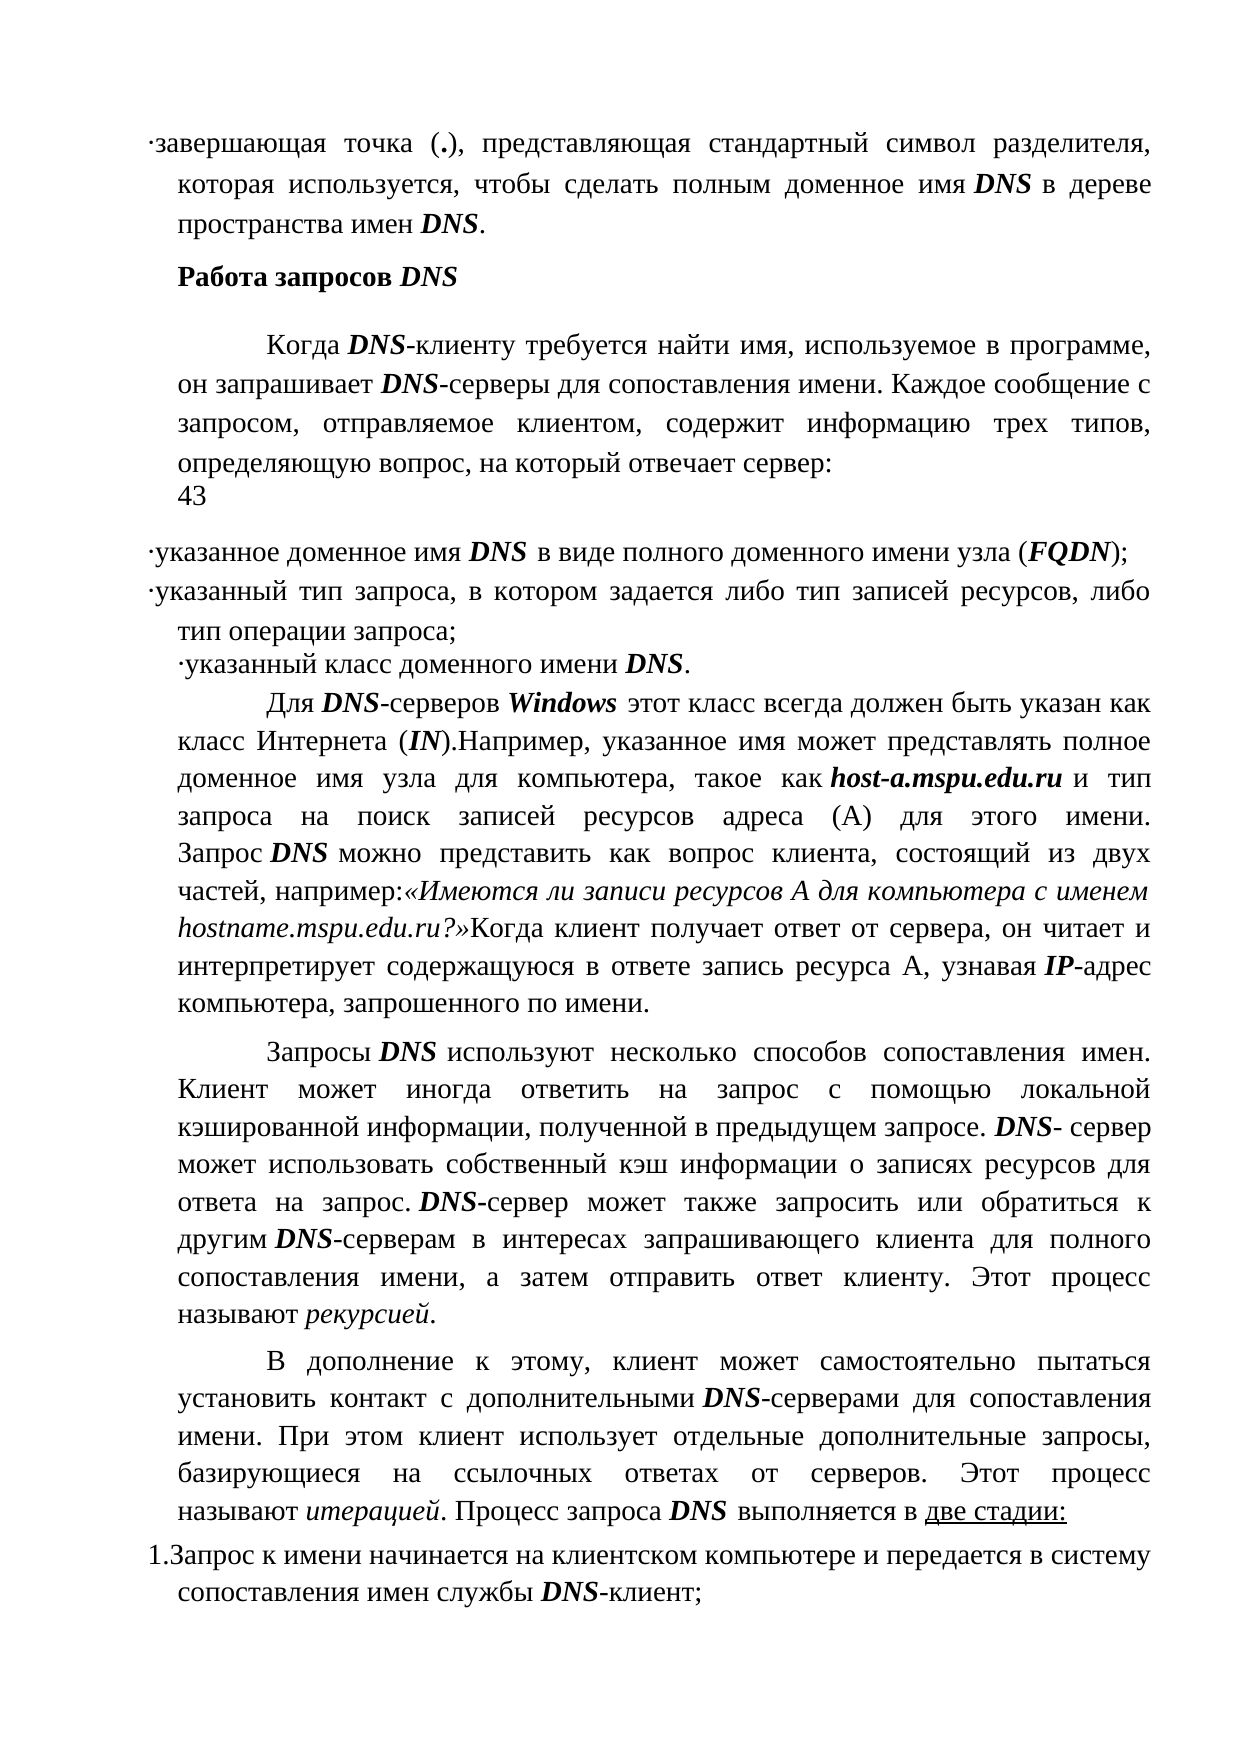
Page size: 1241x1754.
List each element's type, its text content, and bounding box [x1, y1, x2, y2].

text Когда DNS-клиенту требуется найти имя, используемое в программе, он запрашивает DNS-серверы для сопоставления имени. Каждое сообщение с запросом, отправляемое клиентом, содержит информацию трех типов, определяющую вопрос, на который отвечает сервер: [177, 322, 1152, 478]
text ∙указанный тип запроса, в котором задается либо тип записей ресурсов, либо тип операции запроса; [147, 568, 1152, 646]
text Запросы DNS используют несколько способов сопоставления имен. Клиент может иногда ответить на запрос с помощью локальной кэшированной информации, полученной в предыдущем запросе. DNS- сервер может использовать собственный кэш информации о записях ресурсов для ответа на запрос. DNS-сервер может также запросить или обратиться к другим DNS-серверам в интересах запрашивающего клиента для полного сопоставления имени, а затем отправить ответ клиенту. Этот процесс называют рекурсией. [177, 1030, 1152, 1330]
text 43 [177, 478, 1152, 512]
text Для DNS-серверов Windows этот класс всегда должен быть указан как класс Интернета (IN).Например, указанное имя может представлять полное доменное имя узла для компьютера, такое как host-a.mspu.edu.ru и тип запроса на поиск записей ресурсов адреса (A) для этого имени. Запрос DNS можно представить как вопрос клиента, состоящий из двух частей, например:«Имеются ли записи ресурсов A для компьютера с именем hostname.mspu.edu.ru?»Когда клиент получает ответ от сервера, он читает и интерпретирует содержащуюся в ответе запись ресурса A, узнавая IP-адрес компьютера, запрошенного по имени. [177, 681, 1152, 1019]
text ∙указанное доменное имя DNS в виде полного доменного имени узла (FQDN); [147, 527, 1152, 568]
text ∙завершающая точка (.), представляющая стандартный символ разделителя, которая используется, чтобы сделать полным доменное имя DNS в дереве пространства имен DNS. [147, 118, 1152, 240]
text ∙указанный класс доменного имени DNS. [177, 646, 1152, 680]
text 1.Запрос к имени начинается на клиентском компьютере и передается в систему сопоставления имен службы DNS-клиент; [147, 1533, 1152, 1608]
text В дополнение к этому, клиент может самостоятельно пытаться установить контакт с дополнительными DNS-серверами для сопоставления имени. При этом клиент использует отдельные дополнительные запросы, базирующиеся на ссылочных ответах от серверов. Этот процесс называют итерацией. Процесс запроса DNS выполняется в две стадии: [177, 1339, 1152, 1527]
text Работа запросов DNS [177, 259, 1152, 292]
